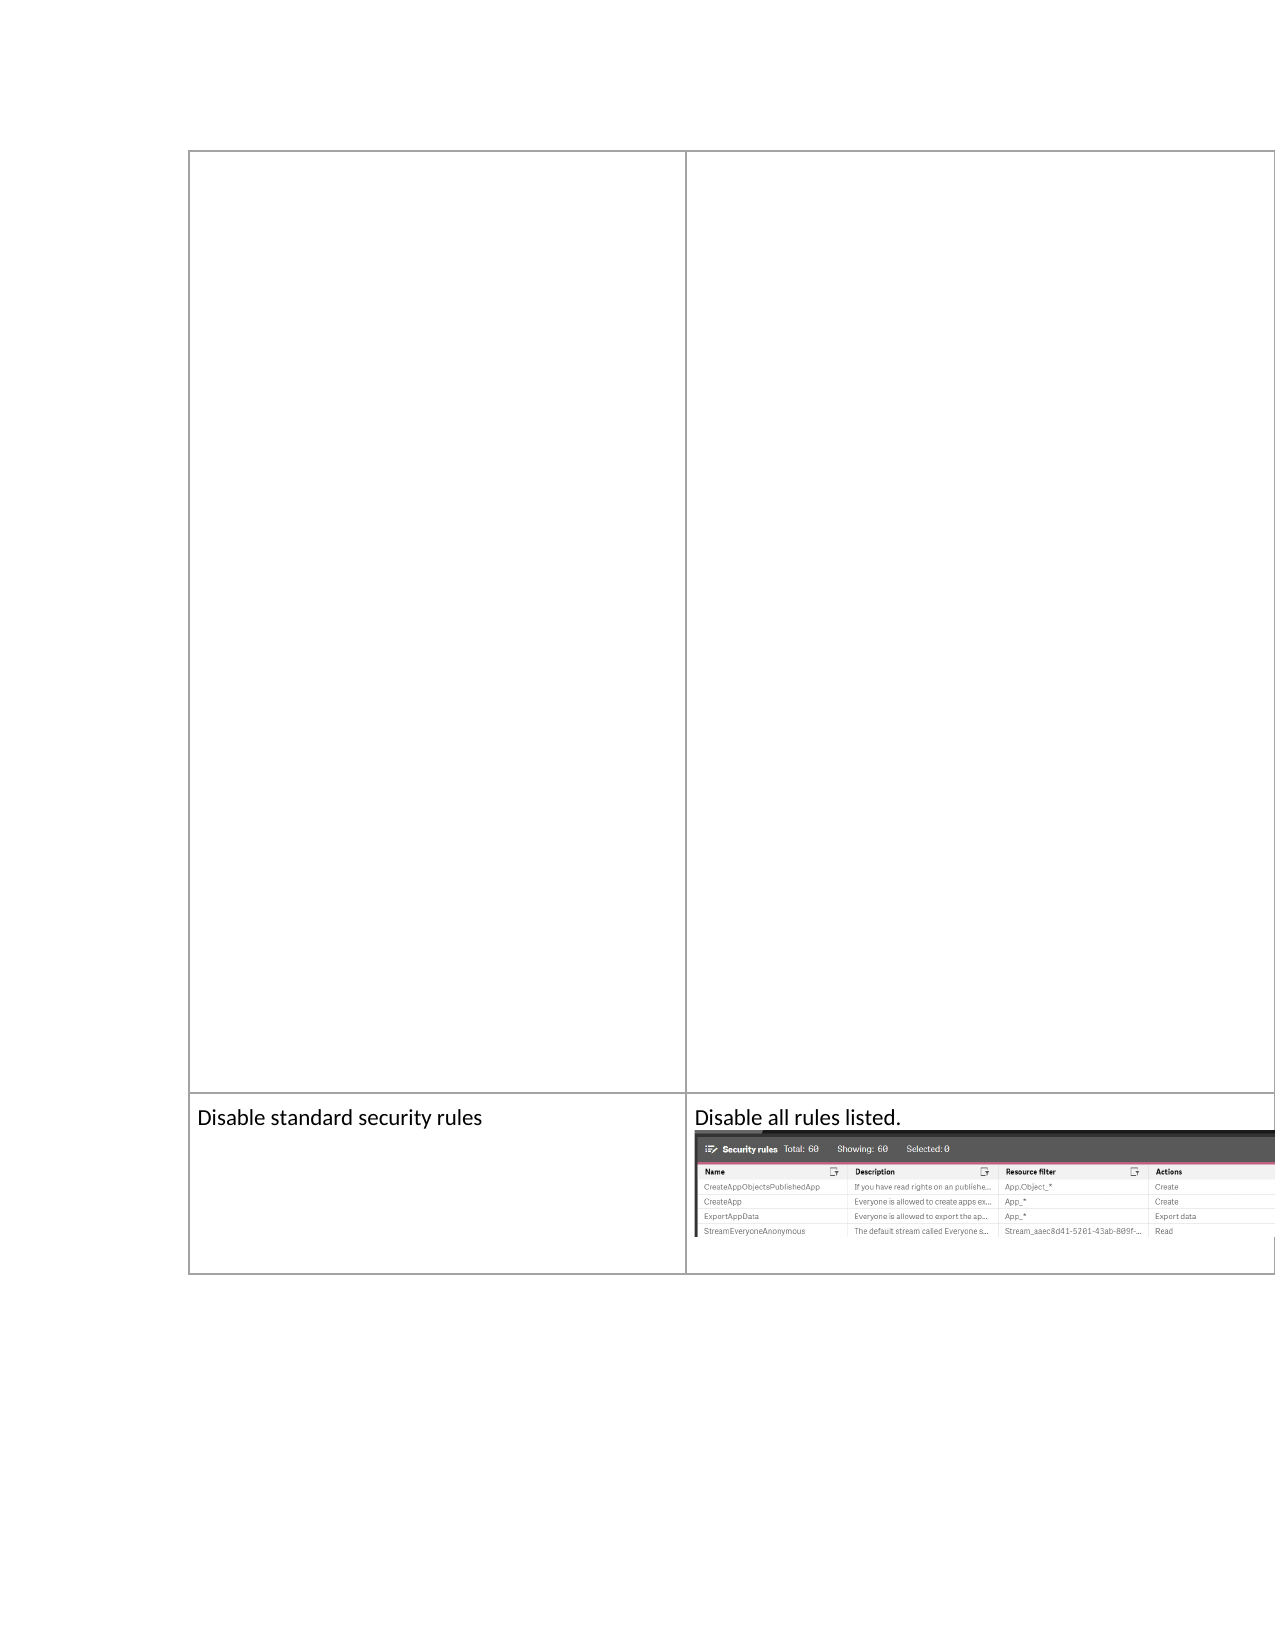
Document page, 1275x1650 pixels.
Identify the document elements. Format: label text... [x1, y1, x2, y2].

table_cell Disable standard security rules [190, 1094, 685, 1273]
table_cell Disable all rules listed. [687, 1094, 1274, 1273]
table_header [687, 152, 1274, 1092]
picture [694, 1130, 1275, 1237]
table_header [190, 152, 685, 1092]
